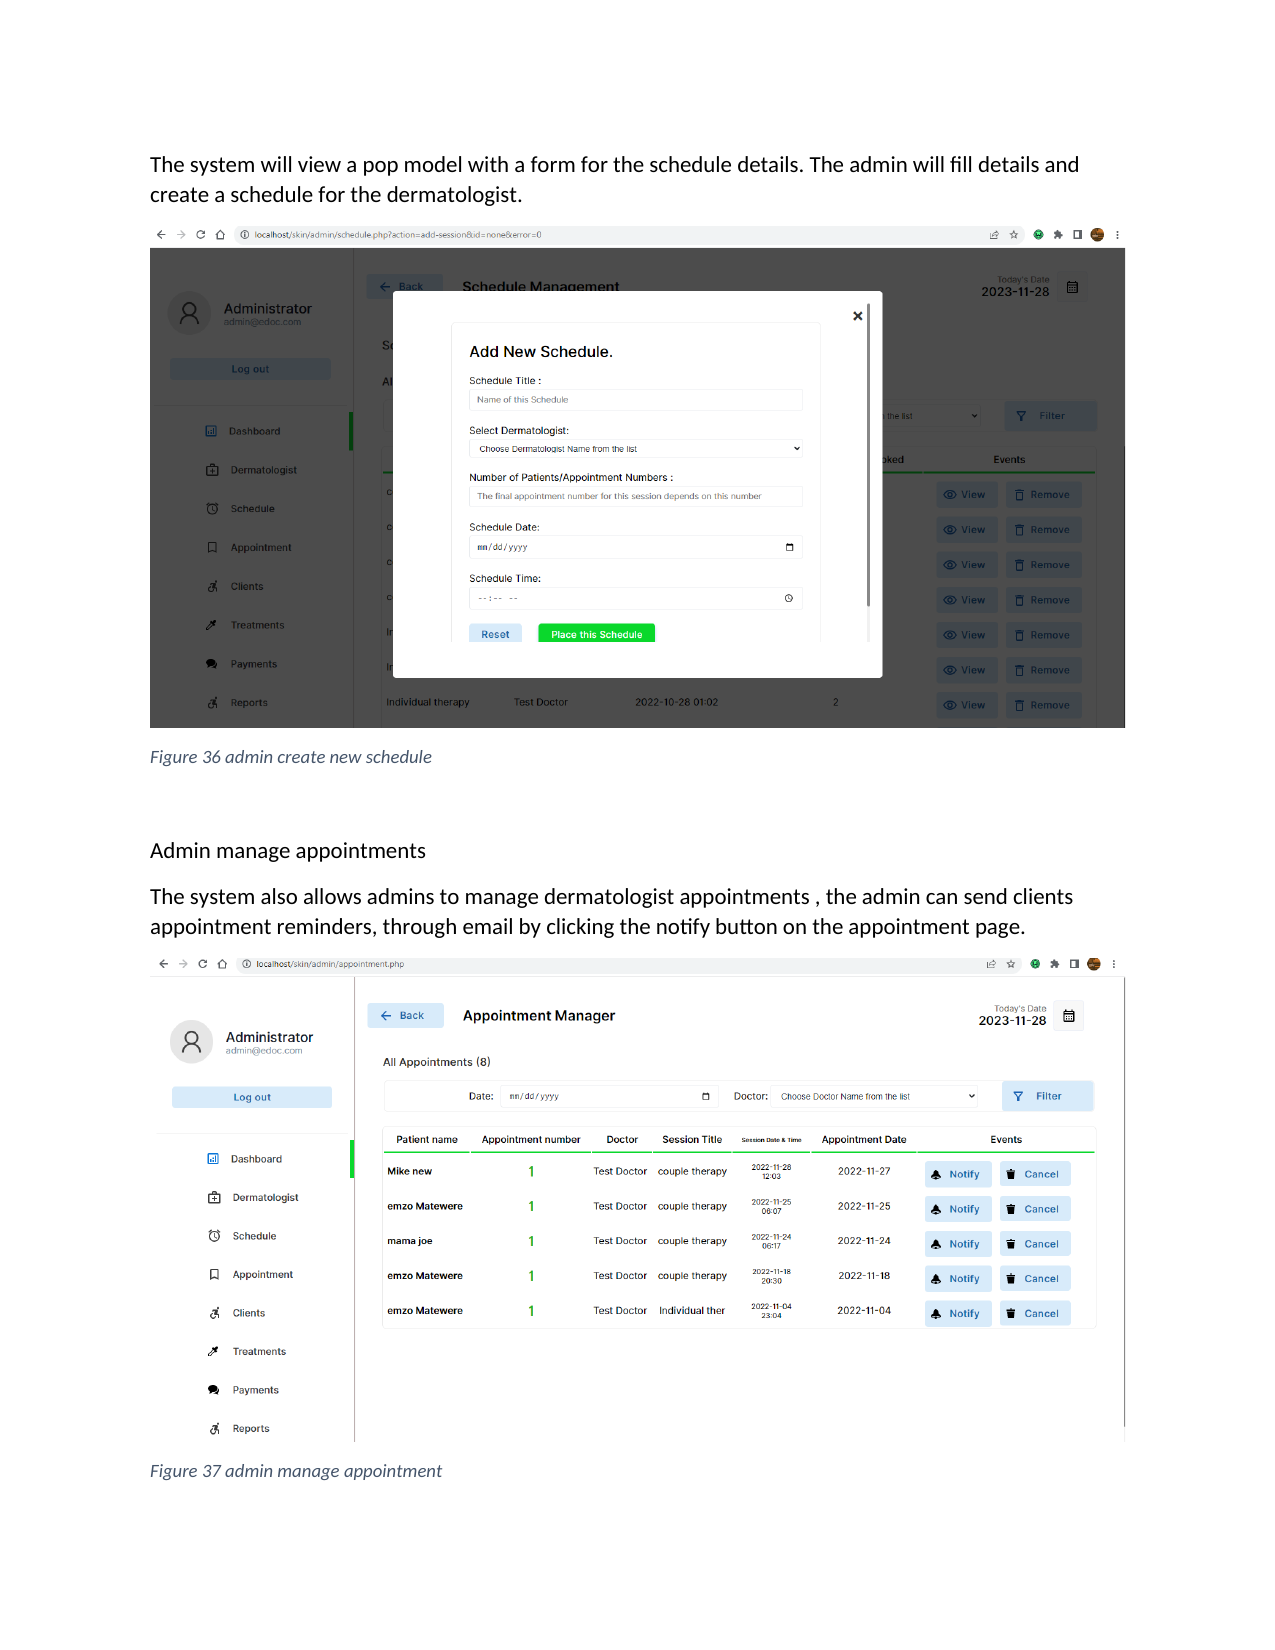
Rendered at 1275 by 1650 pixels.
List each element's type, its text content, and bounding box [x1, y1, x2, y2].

text Figure 36 admin create new schedule [150, 746, 1125, 769]
text Figure 37 admin manage appointment [150, 1459, 1125, 1482]
picture [150, 958, 1125, 1442]
text Admin manage appointments [150, 836, 1125, 864]
text The system also allows admins to manage dermatologist appointments , the admin can send clients appointment reminders, through email by clicking the notify button on the appointment page. [150, 882, 1125, 940]
text The system will view a pop model with a form for the schedule details. The admin will fill details and create a schedule for the dermatologist. [150, 150, 1125, 208]
picture [150, 226, 1125, 728]
